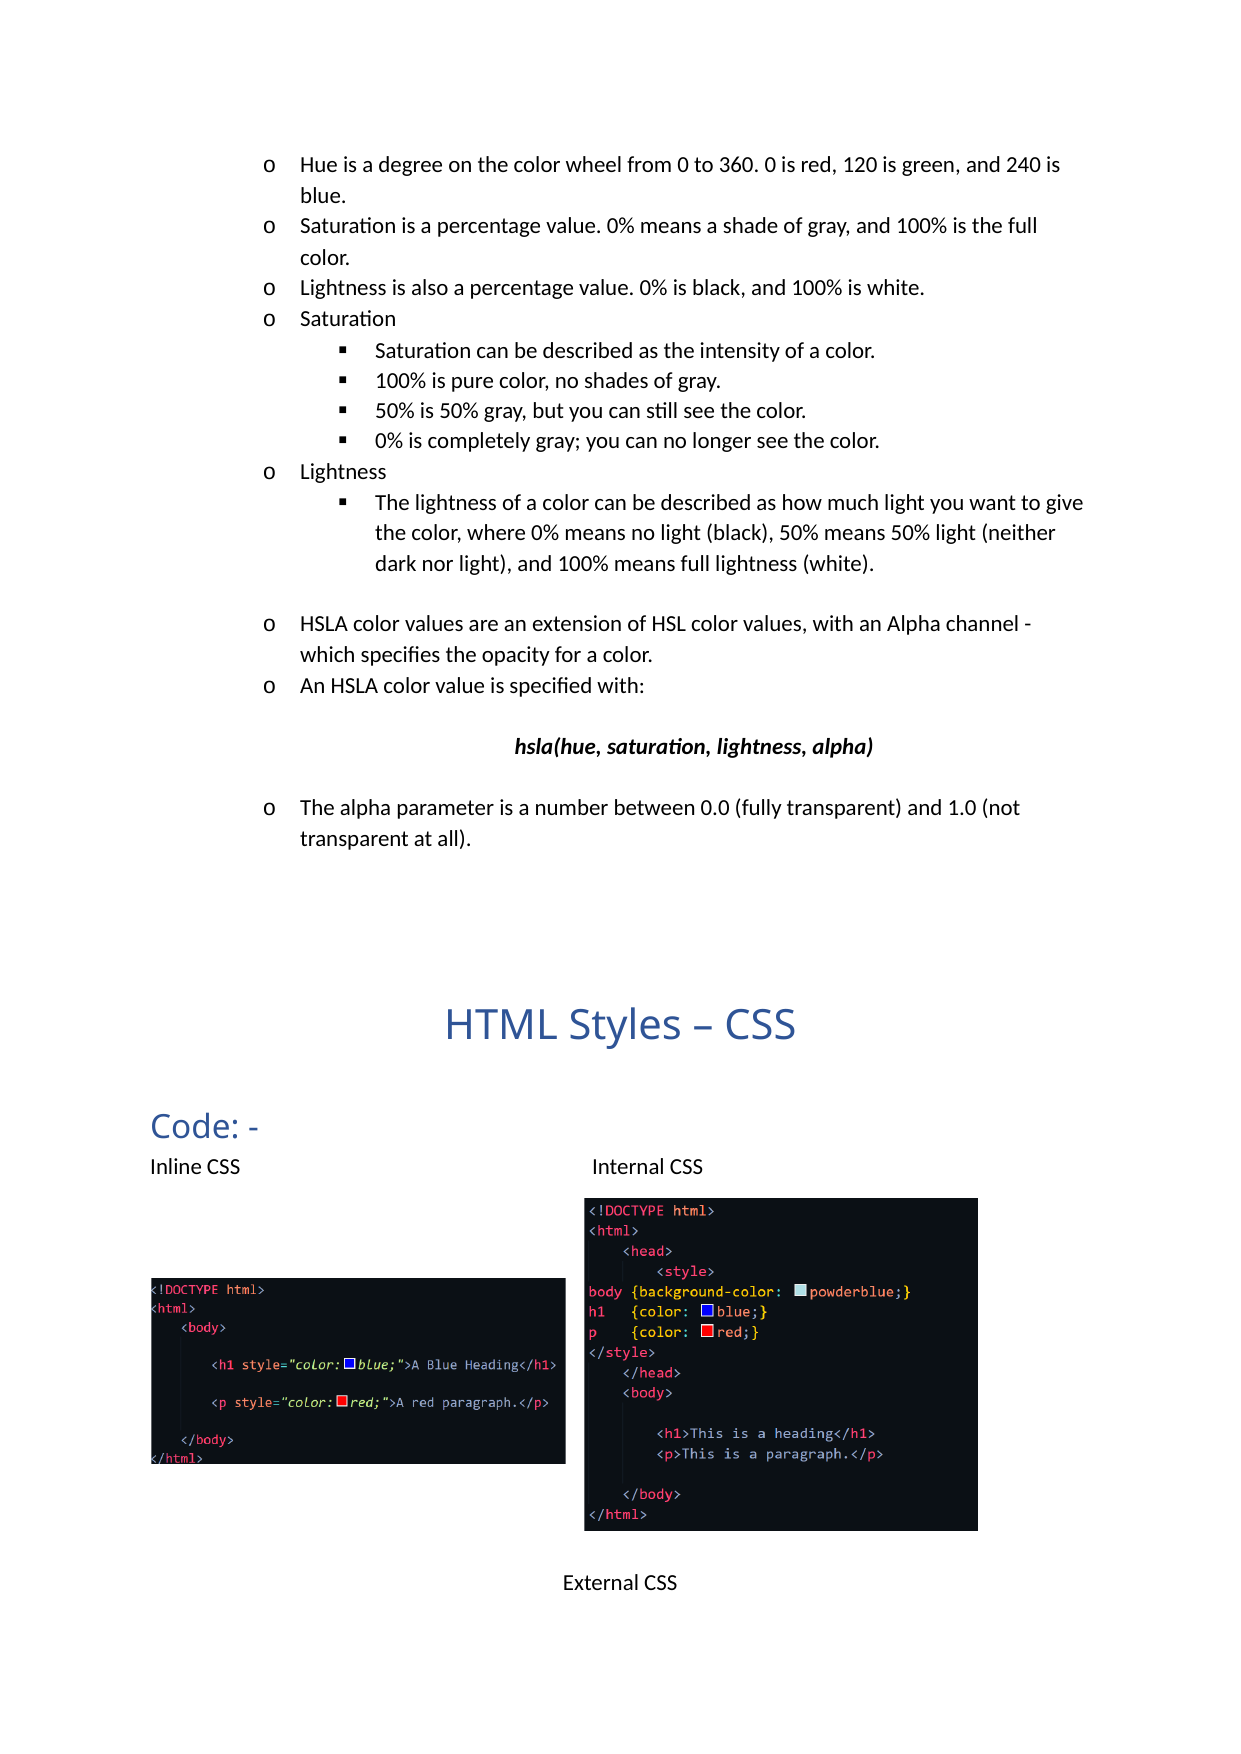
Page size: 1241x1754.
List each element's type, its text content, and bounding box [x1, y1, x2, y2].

list 100% is pure color, no shades of gray. [337, 366, 1090, 394]
text External CSS [150, 1568, 1090, 1596]
list HSLA color values are an extension of HSL color values, with an Alpha channel - which specifies the opacity for a color. [262, 609, 1090, 668]
list Saturation can be described as the intensity of a color. [337, 336, 1090, 364]
text Inline CSS Internal CSS [150, 1152, 1090, 1180]
picture [589, 1198, 983, 1531]
list Saturation is a percentage value. 0% means a shade of gray, and 100% is the full color. [262, 212, 1090, 271]
list 0% is completely gray; you can no longer see the color. [337, 427, 1090, 455]
list Lightness is also a percentage value. 0% is black, and 100% is white. [262, 273, 1090, 302]
subtitle HTML Styles – CSS [150, 995, 1090, 1052]
list The lightness of a color can be described as how much light you want to give the color, where 0% means no light (black), 50% means 50% light (neither dark nor light), and 100% means full lightness (white). [337, 488, 1090, 577]
list An HSLA color value is specified with: [262, 671, 1090, 700]
list hsla(hue, saturation, lightness, alpha) [300, 732, 1090, 760]
list Hue is a degree on the color wheel from 0 to 360. 0 is red, 120 is green, and 240 is blue. [262, 150, 1090, 209]
list The alpha parameter is a number between 0.0 (fully transparent) and 1.0 (not transparent at all). [262, 793, 1090, 852]
list 50% is 50% gray, but you can still see the color. [337, 396, 1090, 424]
list Lightness [262, 457, 1090, 486]
list Saturation [262, 304, 1090, 334]
picture [150, 1278, 566, 1463]
subtitle Code: - [150, 1103, 1090, 1148]
